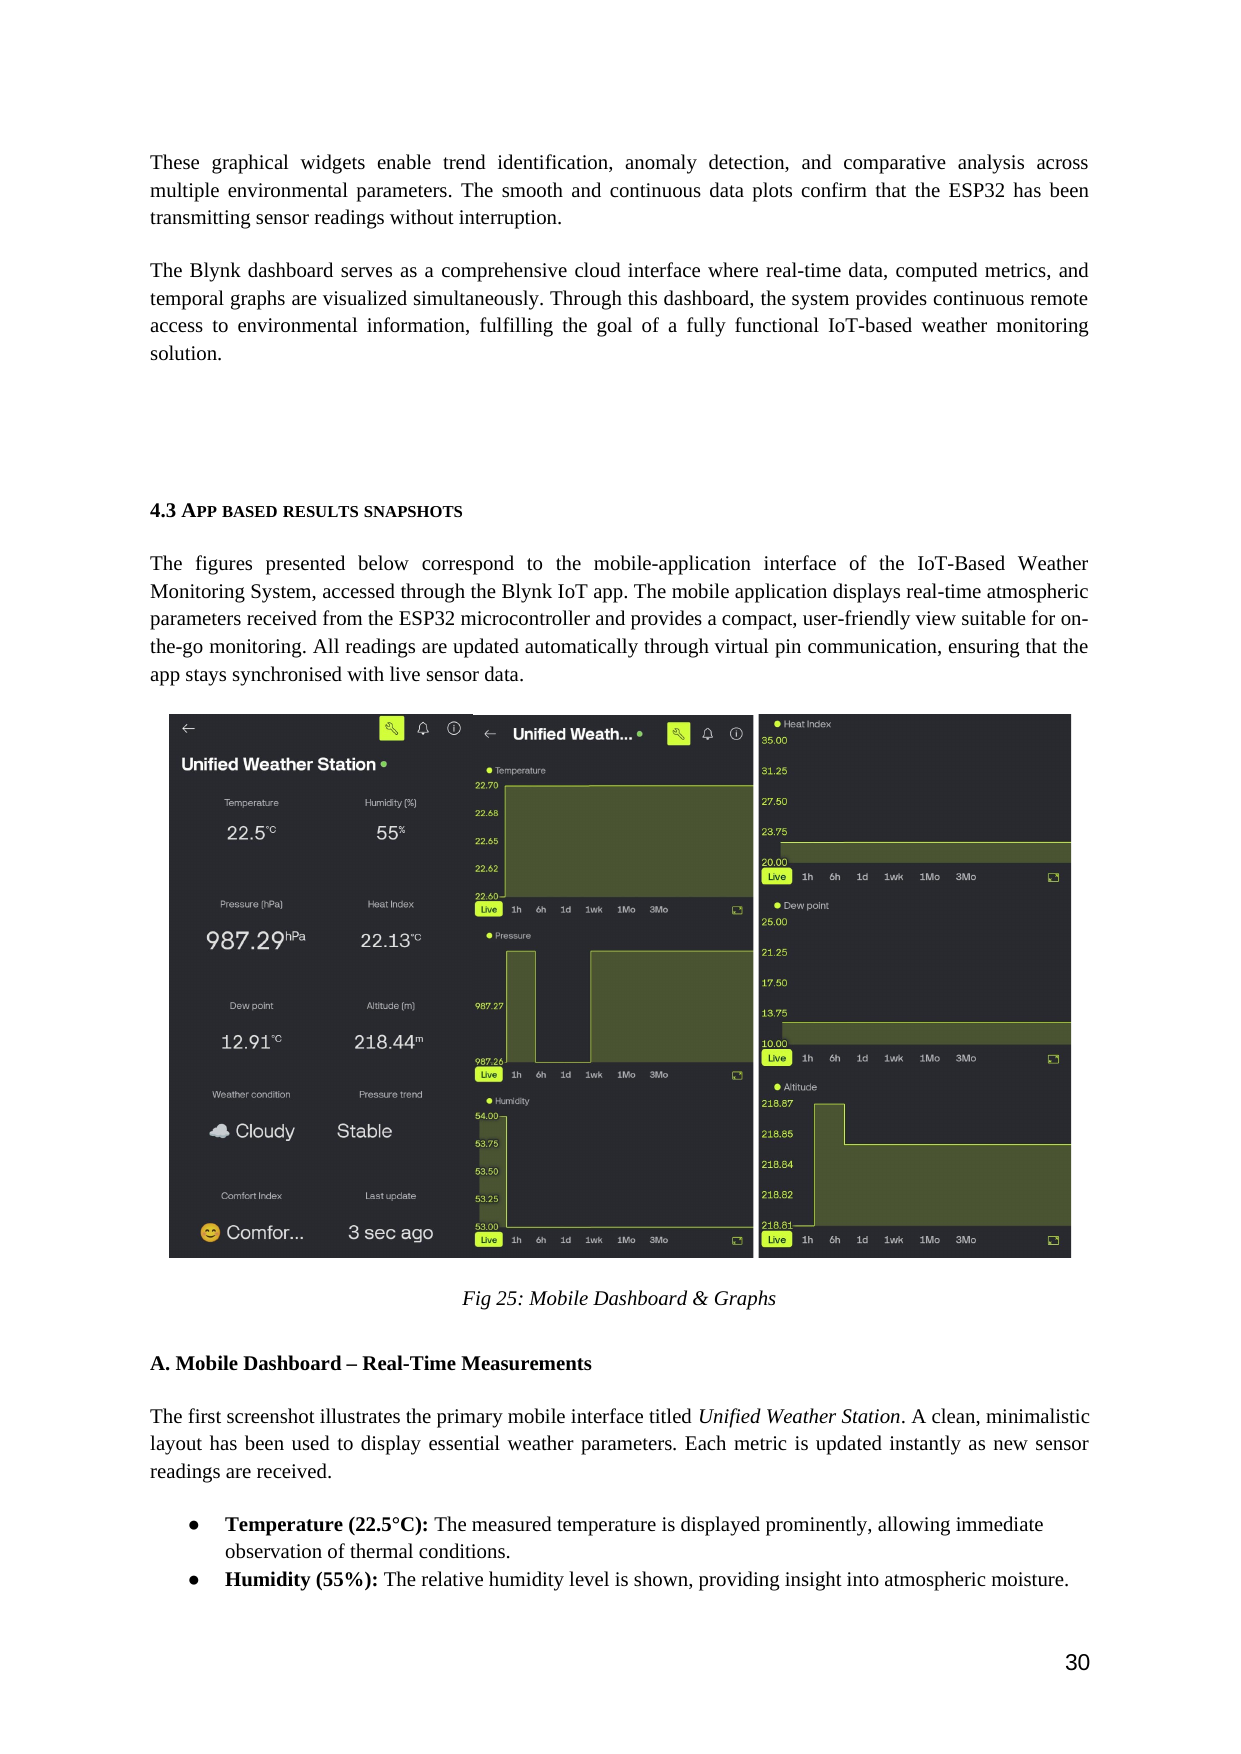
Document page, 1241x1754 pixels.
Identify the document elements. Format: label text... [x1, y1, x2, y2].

subtitle A. Mobile Dashboard – Real-Time Measurements [150, 1351, 1090, 1375]
text Fig 25: Mobile Dashboard & Graphs [150, 1286, 1090, 1310]
picture [169, 714, 754, 1258]
picture [758, 714, 1072, 1258]
text The first screenshot illustrates the primary mobile interface titled Unified Weather Station. A clean, minimalistic layout has been used to display essential weather parameters. Each metric is updated instantly as new sensor readings are received. [150, 1404, 1090, 1483]
text 4.3 App based results snapshots [150, 498, 1090, 522]
text The Blynk dashboard serves as a comprehensive cloud interface where real-time data, computed metrics, and temporal graphs are visualized simultaneously. Through this dashboard, the system provides continuous remote access to environmental information, fulfilling the goal of a fully functional IoT-based weather monitoring solution. [150, 258, 1090, 365]
text These graphical widgets enable trend identification, anomaly detection, and comparative analysis across multiple environmental parameters. The smooth and continuous data plots confirm that the ESP32 has been transmitting sensor readings without interruption. [150, 150, 1090, 229]
list Humidity (55%): The relative humidity level is shown, providing insight into atmospheric moisture. [187, 1567, 1090, 1591]
list Temperature (22.5°C): The measured temperature is displayed prominently, allowing immediate observation of thermal conditions. [187, 1511, 1090, 1563]
text The figures presented below correspond to the mobile-application interface of the IoT-Based Weather Monitoring System, accessed through the Blynk IoT app. The mobile application displays real-time atmospheric parameters received from the ESP32 microcontroller and provides a compact, user-friendly view suitable for on-the-go monitoring. All readings are updated automatically through virtual pin communication, ensuring that the app stays synchronised with live sensor data. [150, 551, 1090, 686]
